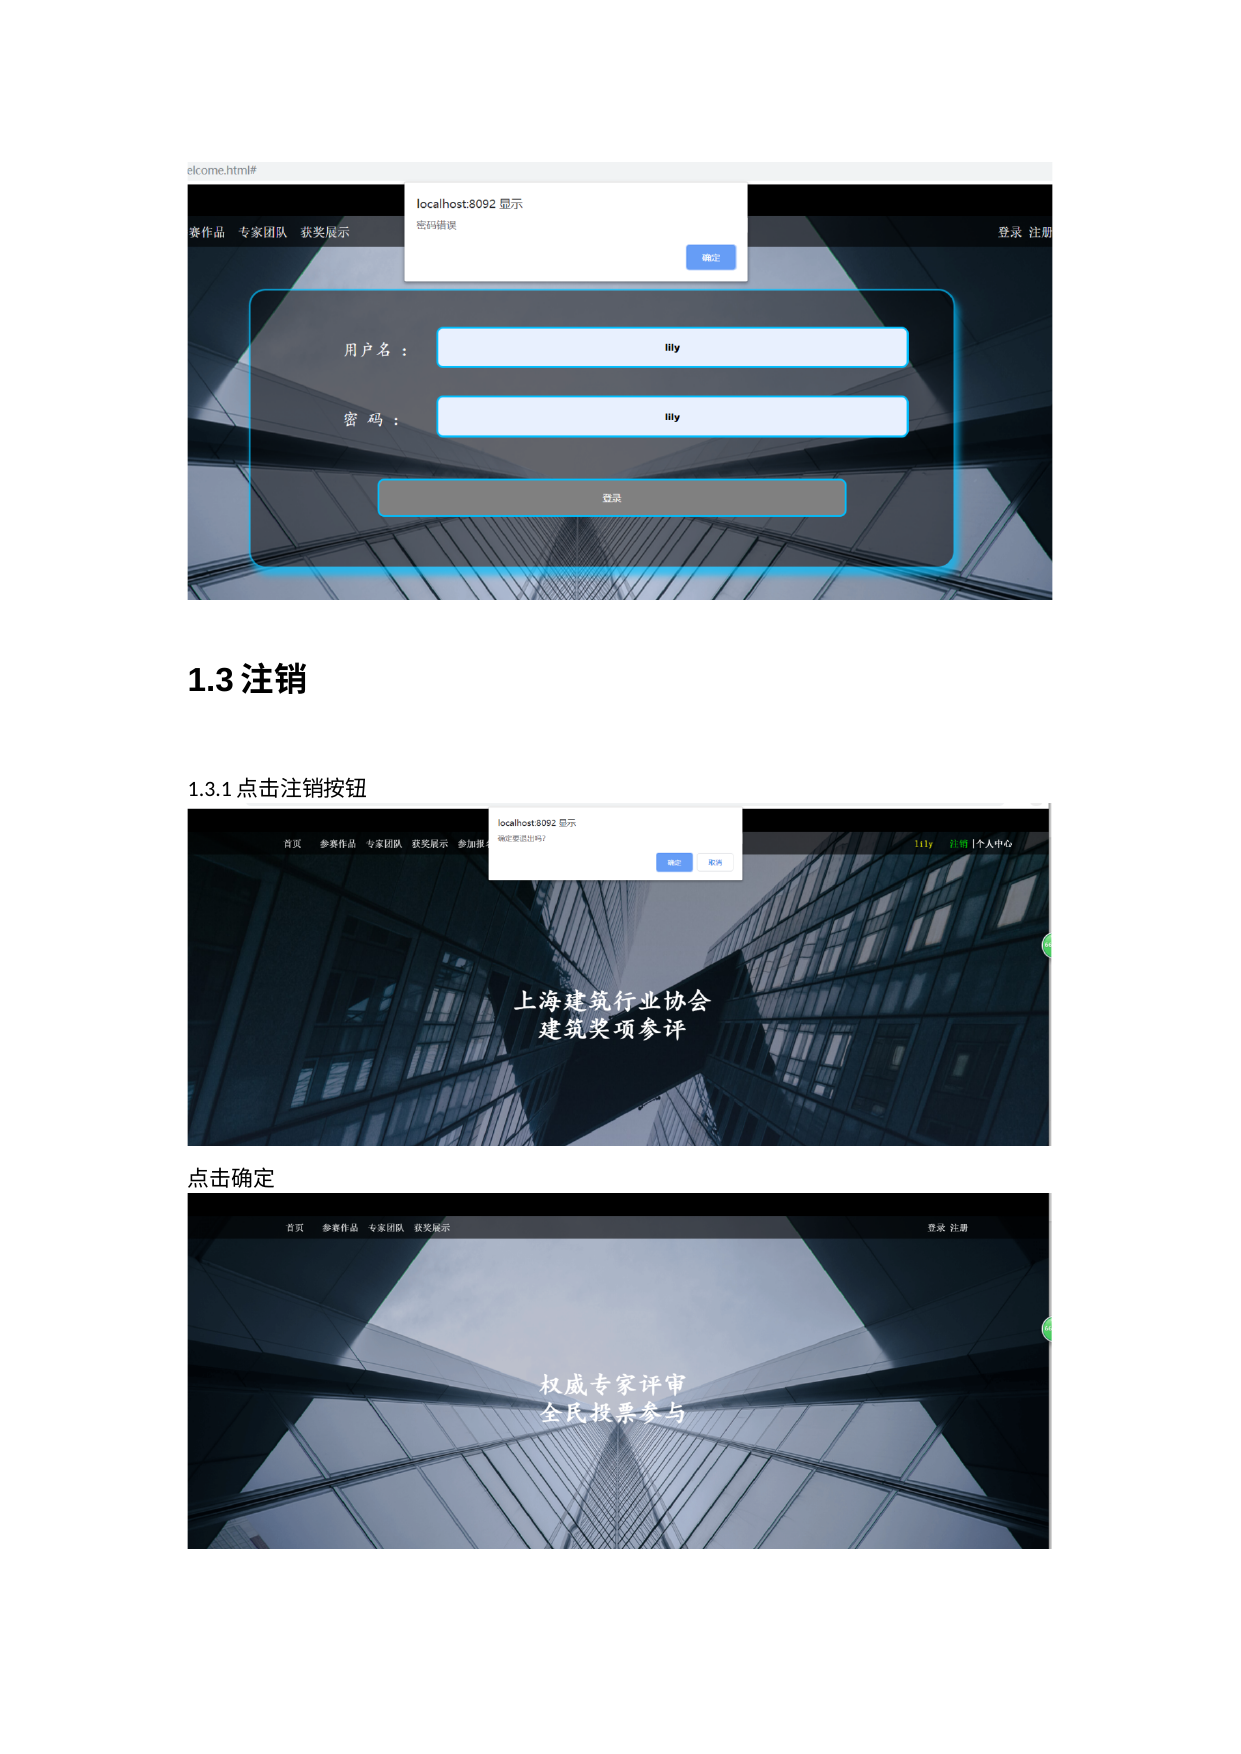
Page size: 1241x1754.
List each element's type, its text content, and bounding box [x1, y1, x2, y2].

picture [187, 1193, 1052, 1549]
picture [187, 162, 1053, 600]
picture [187, 803, 1052, 1146]
list 点击确定 [187, 1161, 1053, 1193]
subtitle 1.3注销 [187, 644, 1053, 709]
text 1.3.1点击注销按钮 [187, 771, 1053, 803]
